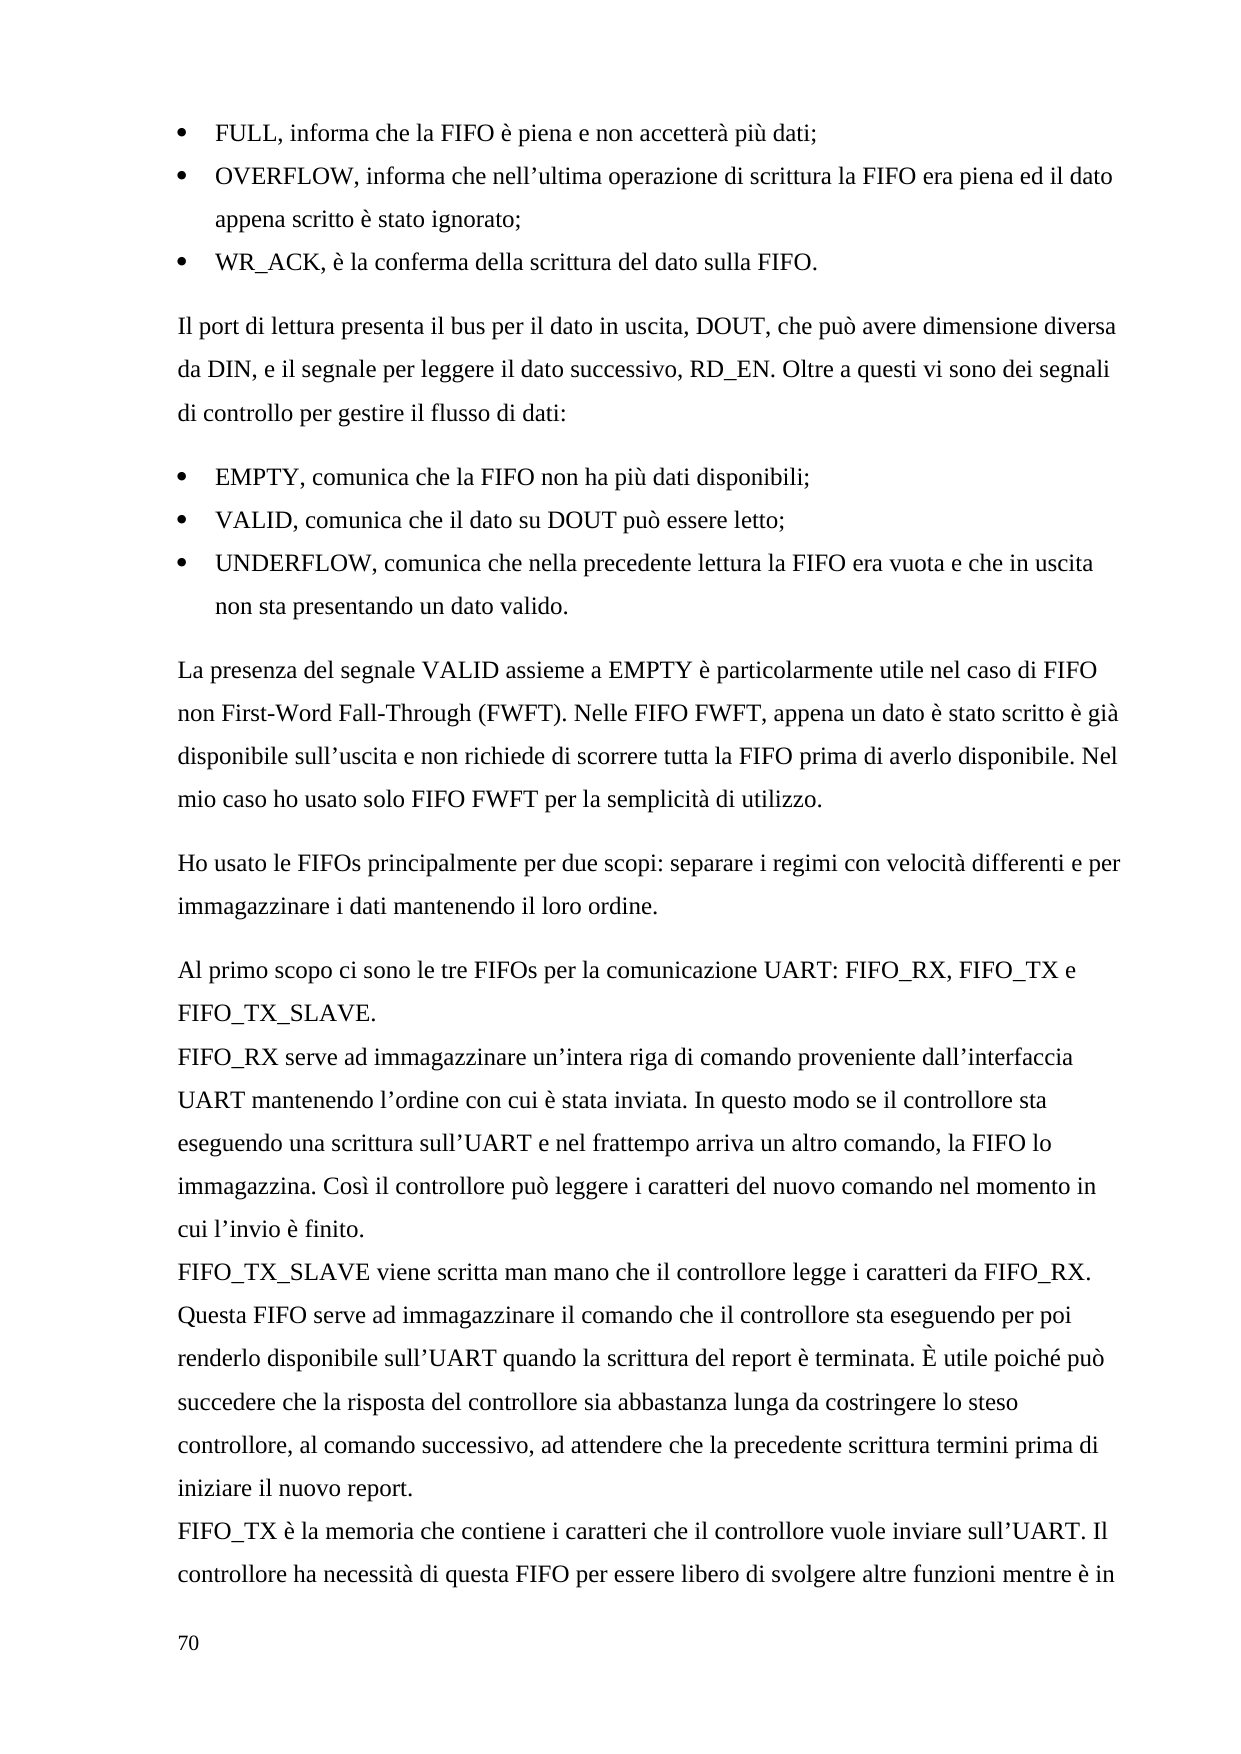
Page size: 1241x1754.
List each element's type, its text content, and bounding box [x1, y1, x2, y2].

text Ho usato le FIFOs principalmente per due scopi: separare i regimi con velocità differenti e per immagazzinare i dati mantenendo il loro ordine. [177, 848, 1122, 920]
list OVERFLOW, informa che nell’ultima operazione di scrittura la FIFO era piena ed il dato appena scritto è stato ignorato; [177, 161, 1122, 233]
list VALID, comunica che il dato su DOUT può essere letto; [177, 505, 1122, 533]
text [177, 955, 1122, 1588]
list UNDERFLOW, comunica che nella precedente lettura la FIFO era vuota e che in uscita non sta presentando un dato valido. [177, 548, 1122, 620]
text Il port di lettura presenta il bus per il dato in uscita, DOUT, che può avere dimensione diversa da DIN, e il segnale per leggere il dato successivo, RD_EN. Oltre a questi vi sono dei segnali di controllo per gestire il flusso di dati: [177, 311, 1122, 426]
text La presenza del segnale VALID assieme a EMPTY è particolarmente utile nel caso di FIFO non First-Word Fall-Through (FWFT). Nelle FIFO FWFT, appena un dato è stato scritto è già disponibile sull’uscita e non richiede di scorrere tutta la FIFO prima di averlo disponibile. Nel mio caso ho usato solo FIFO FWFT per la semplicità di utilizzo. [177, 655, 1122, 813]
list EMPTY, comunica che la FIFO non ha più dati disponibili; [177, 462, 1122, 490]
list WR_ACK, è la conferma della scrittura del dato sulla FIFO. [177, 247, 1122, 276]
list FULL, informa che la FIFO è piena e non accetterà più dati; [177, 118, 1122, 147]
